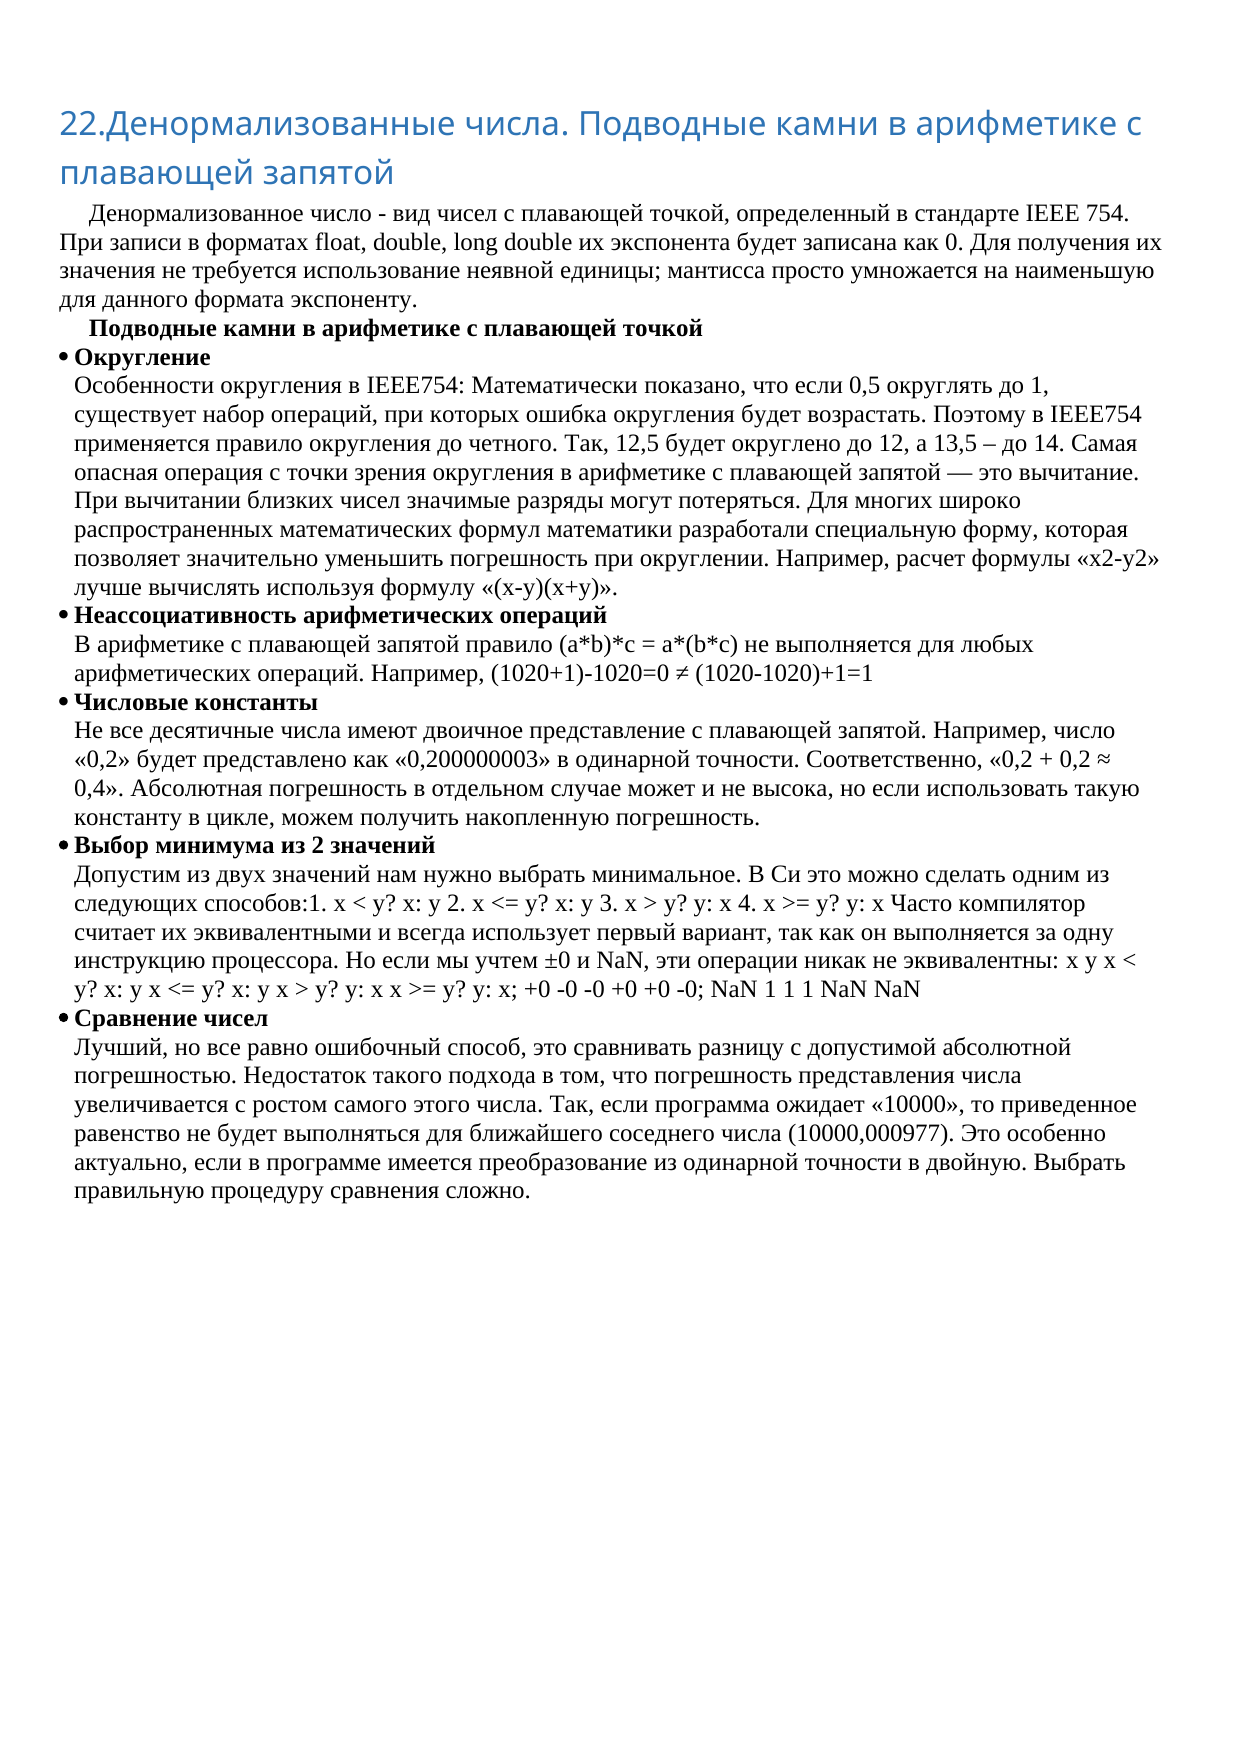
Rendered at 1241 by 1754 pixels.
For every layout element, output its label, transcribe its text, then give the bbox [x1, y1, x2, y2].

list Неассоциативность арифметических операций В арифметике с плавающей запятой правило (a*b)*c = a*(b*c) не выполняется для любых арифметических операций. Например, (1020+1)-1020=0 ≠ (1020-1020)+1=1 [59, 600, 1165, 687]
text Подводные камни в арифметике с плавающей точкой [59, 313, 1165, 342]
list Округление Особенности округления в IEEE754: Математически показано, что если 0,5 округлять до 1, существует набор операций, при которых ошибка округления будет возрастать. Поэтому в IEEE754 применяется правило округления до четного. Так, 12,5 будет округлено до 12, а 13,5 – до 14. Самая опасная операция с точки зрения округления в арифметике с плавающей запятой — это вычитание. При вычитании близких чисел значимые разряды могут потеряться. Для многих широко распространенных математических формул математики разработали специальную форму, которая позволяет значительно уменьшить погрешность при округлении. Например, расчет формулы «x2-y2» лучше вычислять используя формулу «(x-y)(x+y)». [59, 342, 1165, 600]
subtitle 22.Денормализованные числа. Подводные камни в арифметике с плавающей запятой [59, 100, 1165, 194]
text Денормализованное число - вид чисел с плавающей точкой, определенный в стандарте IEEE 754. При записи в форматах float, double, long double их экспонента будет записана как 0. Для получения их значения не требуется использование неявной единицы; мантисса просто умножается на наименьшую для данного формата экспоненту. [59, 198, 1165, 313]
list Выбор минимума из 2 значений Допустим из двух значений нам нужно выбрать минимальное. В Си это можно сделать одним из следующих способов:1. x < y? x: y 2. x <= y? x: y 3. x > y? y: x 4. x >= y? y: x Часто компилятор считает их эквивалентными и всегда использует первый вариант, так как он выполняется за одну инструкцию процессора. Но если мы учтем ±0 и NaN, эти операции никак не эквивалентны: x y x < y? x: y x <= y? x: y x > y? y: x x >= y? y: x; +0 -0 -0 +0 +0 -0; NaN 1 1 1 NaN NaN [59, 830, 1165, 1003]
list Числовые константы Не все десятичные числа имеют двоичное представление с плавающей запятой. Например, число «0,2» будет представлено как «0,200000003» в одинарной точности. Соответственно, «0,2 + 0,2 ≈ 0,4». Абсолютная погрешность в отдельном случае может и не высока, но если использовать такую константу в цикле, можем получить накопленную погрешность. [59, 687, 1165, 830]
list Сравнение чисел Лучший, но все равно ошибочный способ, это сравнивать разницу с допустимой абсолютной погрешностью. Недостаток такого подхода в том, что погрешность представления числа увеличивается с ростом самого этого числа. Так, если программа ожидает «10000», то приведенное равенство не будет выполняться для ближайшего соседнего числа (10000,000977). Это особенно актуально, если в программе имеется преобразование из одинарной точности в двойную. Выбрать правильную процедуру сравнения сложно. [59, 1003, 1165, 1214]
